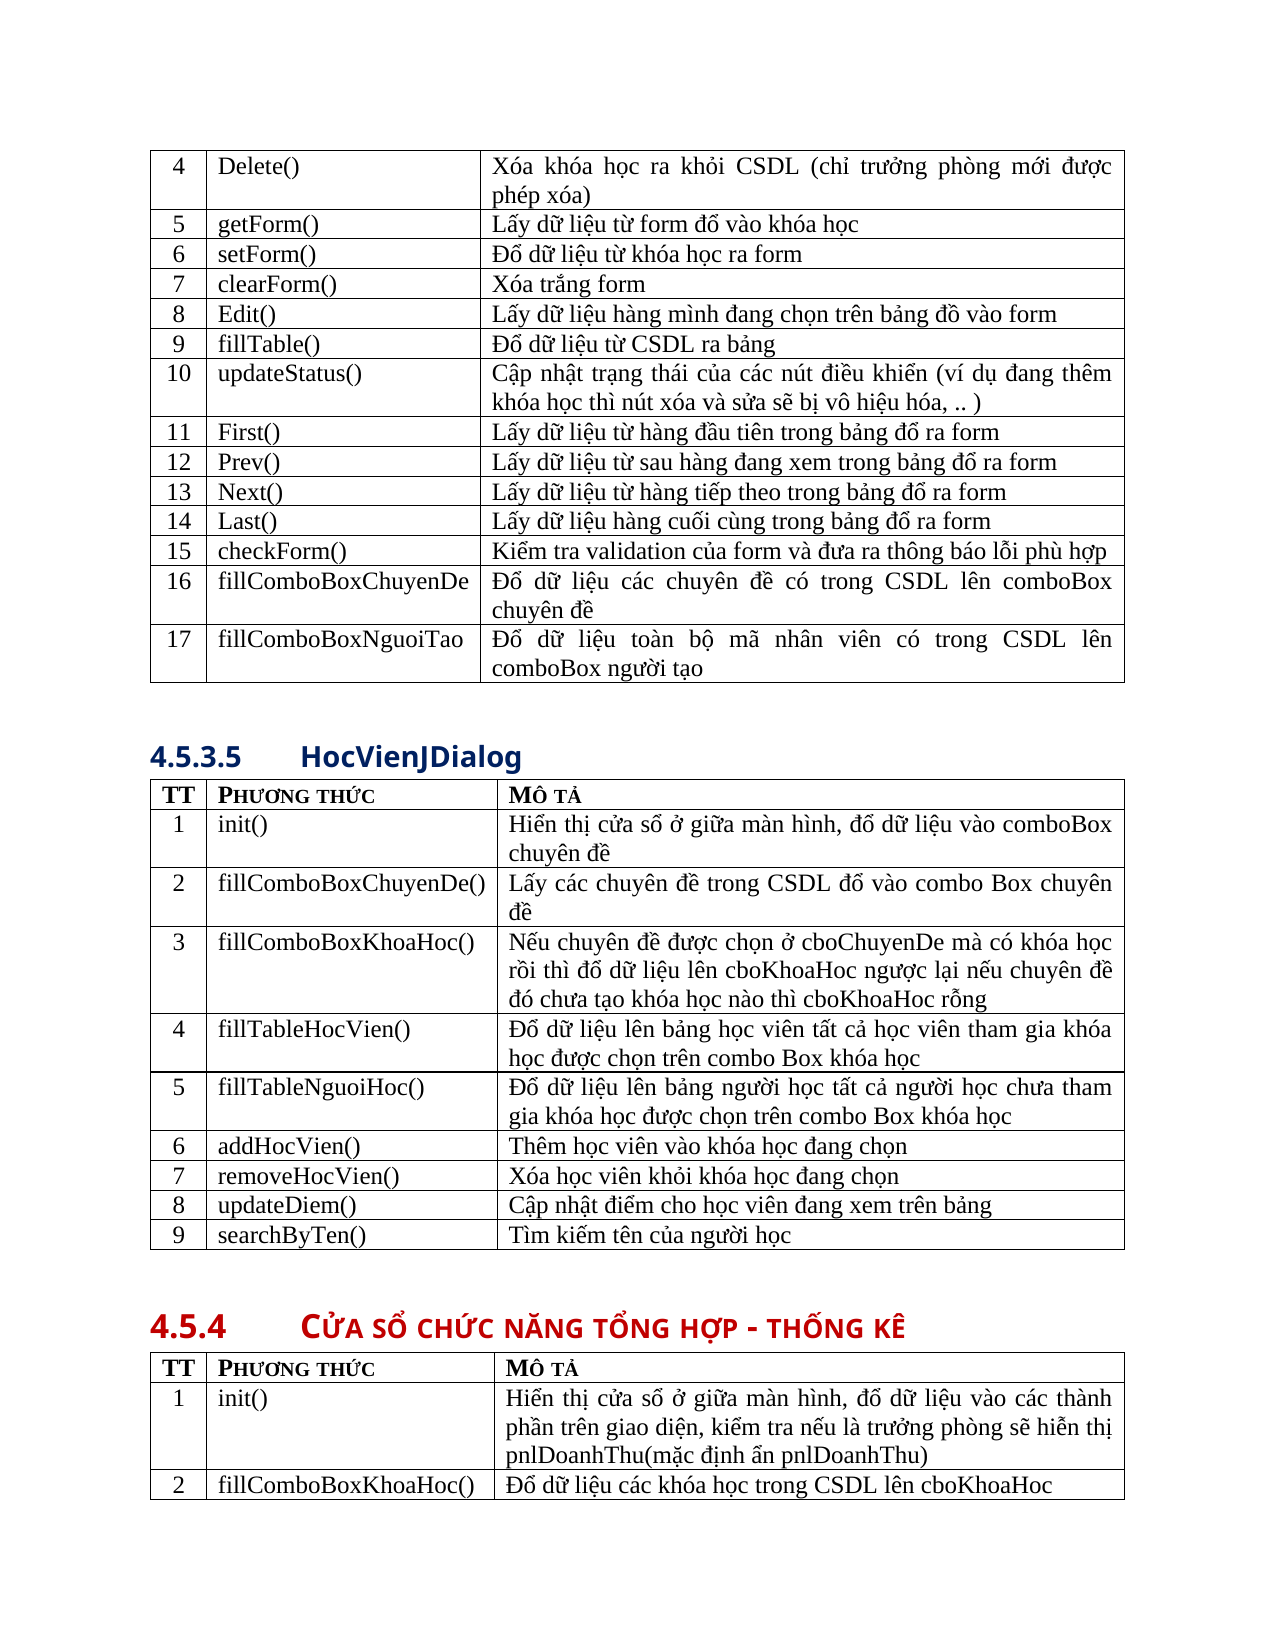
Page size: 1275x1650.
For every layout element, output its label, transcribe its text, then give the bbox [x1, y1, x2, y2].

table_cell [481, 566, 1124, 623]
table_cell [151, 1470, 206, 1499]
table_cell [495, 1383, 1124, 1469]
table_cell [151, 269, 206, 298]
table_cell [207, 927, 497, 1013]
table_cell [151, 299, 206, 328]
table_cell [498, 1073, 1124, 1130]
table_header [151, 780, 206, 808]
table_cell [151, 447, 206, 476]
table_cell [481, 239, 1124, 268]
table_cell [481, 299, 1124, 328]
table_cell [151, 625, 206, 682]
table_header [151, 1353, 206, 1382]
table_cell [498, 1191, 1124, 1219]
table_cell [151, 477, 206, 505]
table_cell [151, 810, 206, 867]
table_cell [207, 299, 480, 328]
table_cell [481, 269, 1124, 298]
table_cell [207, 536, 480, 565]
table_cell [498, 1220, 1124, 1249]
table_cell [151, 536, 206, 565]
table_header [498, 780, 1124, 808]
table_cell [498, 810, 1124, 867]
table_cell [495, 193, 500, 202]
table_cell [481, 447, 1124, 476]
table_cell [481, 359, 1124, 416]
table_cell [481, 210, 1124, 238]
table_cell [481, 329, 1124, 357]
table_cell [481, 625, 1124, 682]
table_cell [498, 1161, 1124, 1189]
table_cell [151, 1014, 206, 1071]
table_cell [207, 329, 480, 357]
subtitle HocVienJDialog [150, 736, 1125, 776]
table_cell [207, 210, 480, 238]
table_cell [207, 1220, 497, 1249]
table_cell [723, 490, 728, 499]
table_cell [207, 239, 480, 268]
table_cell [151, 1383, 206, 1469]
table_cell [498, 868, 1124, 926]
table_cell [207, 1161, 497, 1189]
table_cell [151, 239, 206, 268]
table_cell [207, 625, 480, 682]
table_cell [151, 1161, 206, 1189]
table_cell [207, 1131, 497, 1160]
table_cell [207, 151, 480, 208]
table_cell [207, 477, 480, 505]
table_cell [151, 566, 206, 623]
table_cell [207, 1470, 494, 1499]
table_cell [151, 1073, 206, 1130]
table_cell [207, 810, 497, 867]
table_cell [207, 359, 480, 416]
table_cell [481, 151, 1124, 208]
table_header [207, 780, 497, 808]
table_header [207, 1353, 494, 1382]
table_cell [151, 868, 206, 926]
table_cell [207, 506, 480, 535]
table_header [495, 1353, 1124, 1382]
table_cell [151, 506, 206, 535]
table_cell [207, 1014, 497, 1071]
subtitle Cửa sổ chức năng tổng hợp - thống kê [150, 1303, 1125, 1348]
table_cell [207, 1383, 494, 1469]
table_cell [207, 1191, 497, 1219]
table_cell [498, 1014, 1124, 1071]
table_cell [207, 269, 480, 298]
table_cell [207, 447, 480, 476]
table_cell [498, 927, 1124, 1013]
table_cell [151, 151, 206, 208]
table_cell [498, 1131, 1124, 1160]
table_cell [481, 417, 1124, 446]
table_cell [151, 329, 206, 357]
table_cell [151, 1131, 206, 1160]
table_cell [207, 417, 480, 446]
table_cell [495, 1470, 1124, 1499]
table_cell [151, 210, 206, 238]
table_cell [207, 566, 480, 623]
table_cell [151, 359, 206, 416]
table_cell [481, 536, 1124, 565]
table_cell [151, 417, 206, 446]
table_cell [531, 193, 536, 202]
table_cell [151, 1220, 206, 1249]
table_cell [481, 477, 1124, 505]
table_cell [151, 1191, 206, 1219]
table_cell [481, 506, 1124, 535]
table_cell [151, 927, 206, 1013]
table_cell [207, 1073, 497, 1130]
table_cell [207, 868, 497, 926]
